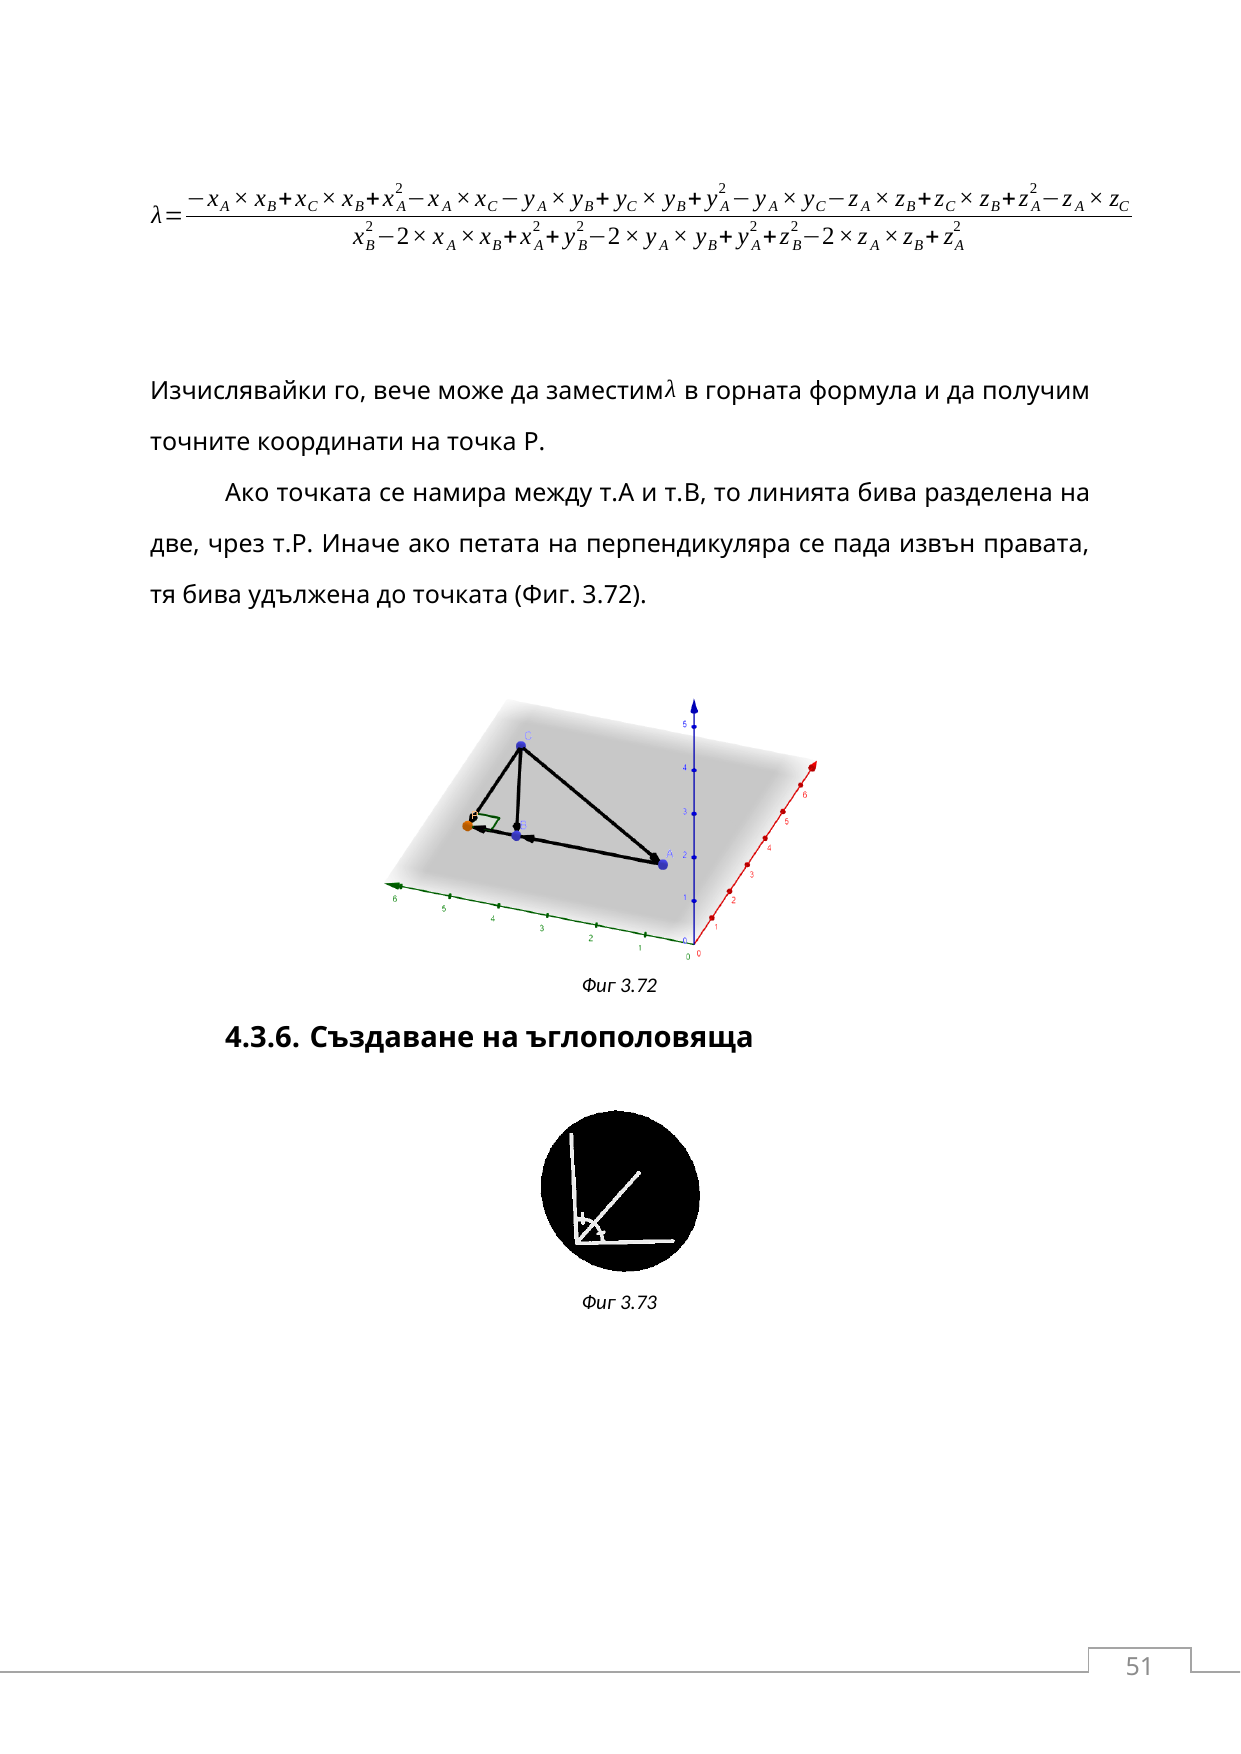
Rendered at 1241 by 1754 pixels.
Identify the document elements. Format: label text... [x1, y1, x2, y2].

text Изчислявайки го, вече може да заместим в горната формула и да получим точните координати на точка P. [150, 372, 1090, 458]
picture [323, 614, 917, 999]
text Ако точката се намира между т.А и т.B, то линията бива разделена на две, чрез т.P. Иначе ако петата на перпендикуляра се пада извън правата, тя бива удължена до точката (Фиг. 3.72). [150, 474, 1090, 611]
picture [540, 1110, 700, 1272]
